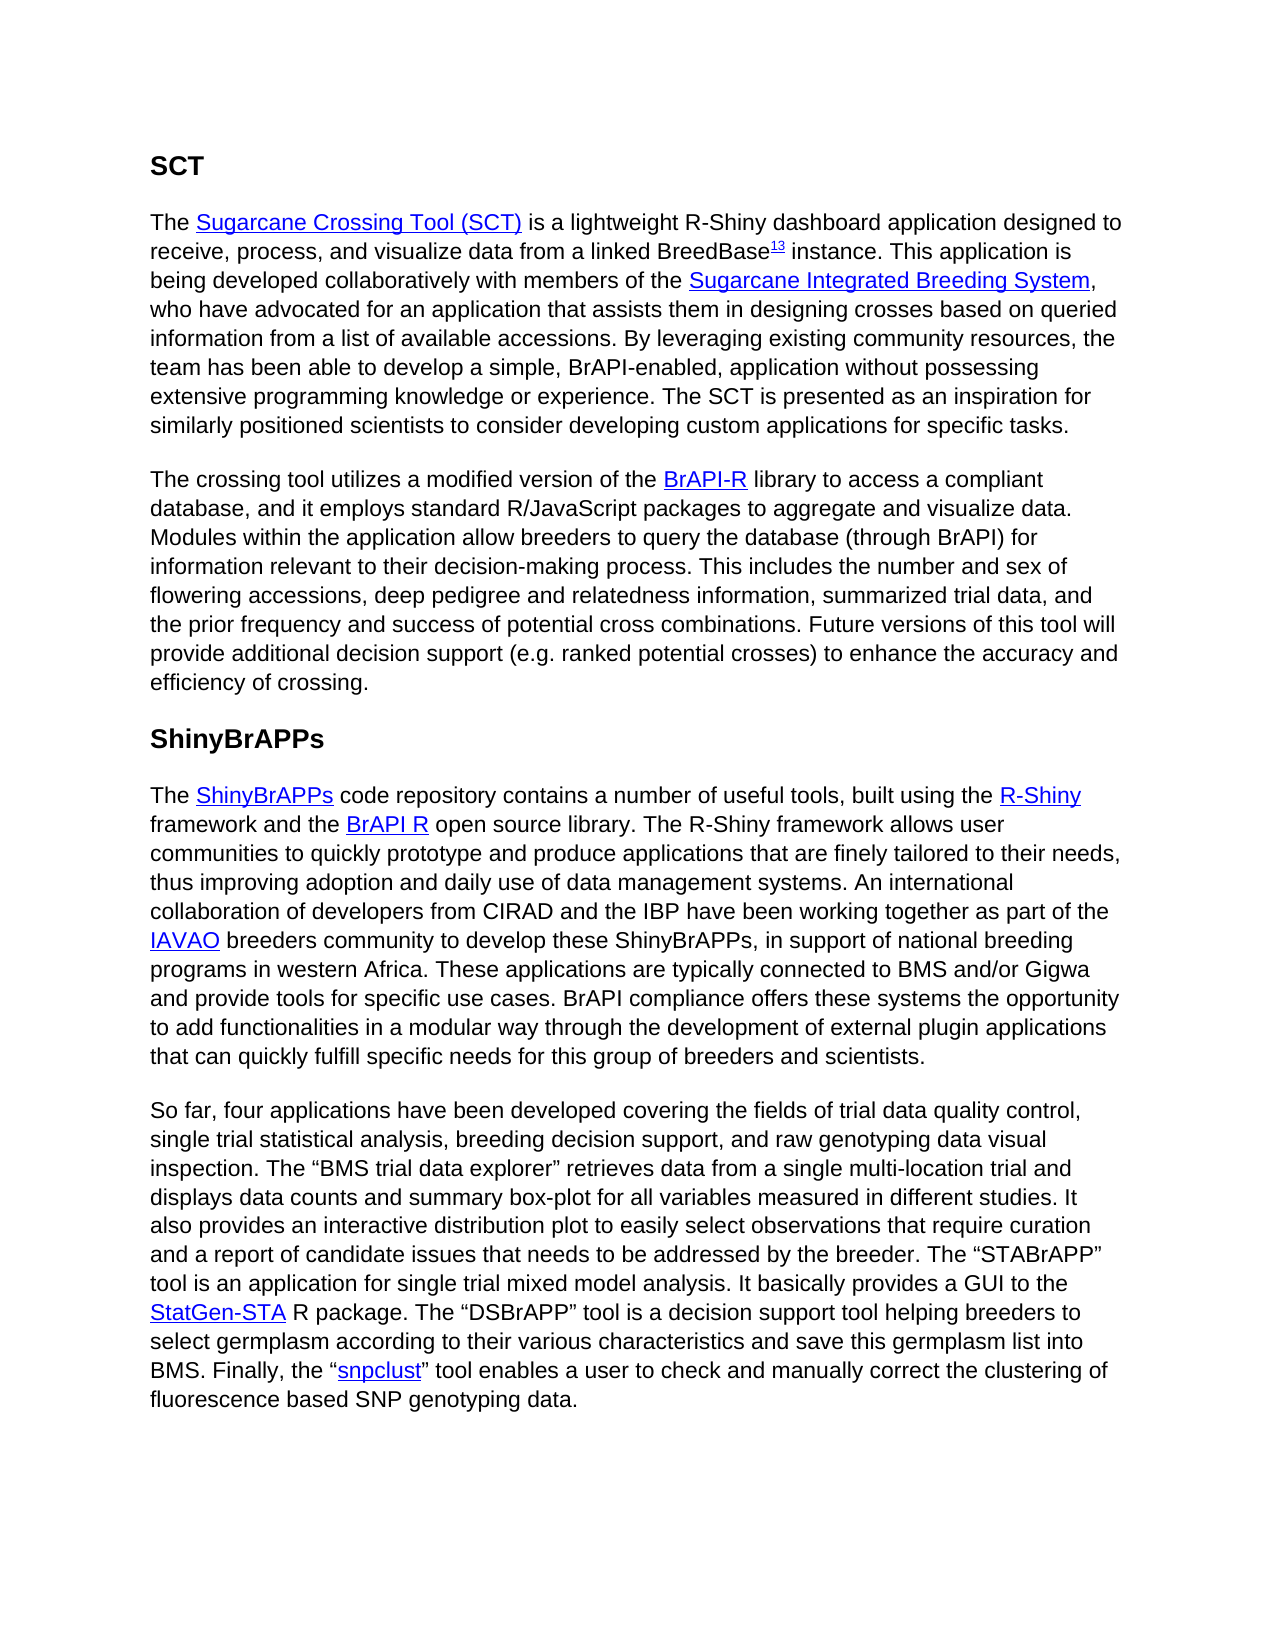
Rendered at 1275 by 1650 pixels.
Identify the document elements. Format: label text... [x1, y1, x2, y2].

text The ShinyBrAPPs code repository contains a number of useful tools, built using the R-Shiny framework and the BrAPI R open source library. The R-Shiny framework allows user communities to quickly prototype and produce applications that are finely tailored to their needs, thus improving adoption and daily use of data management systems. An international collaboration of developers from CIRAD and the IBP have been working together as part of the IAVAO breeders community to develop these ShinyBrAPPs, in support of national breeding programs in western Africa. These applications are typically connected to BMS and/or Gigwa and provide tools for specific use cases. BrAPI compliance offers these systems the opportunity to add functionalities in a modular way through the development of external plugin applications that can quickly fulfill specific needs for this group of breeders and scientists. [150, 782, 1125, 1069]
subtitle SCT [150, 150, 1125, 181]
text So far, four applications have been developed covering the fields of trial data quality control, single trial statistical analysis, breeding decision support, and raw genotyping data visual inspection. The “BMS trial data explorer” retrieves data from a single multi-location trial and displays data counts and summary box-plot for all variables measured in different studies. It also provides an interactive distribution plot to easily select observations that require curation and a report of candidate issues that needs to be addressed by the breeder. The “STABrAPP” tool is an application for single trial mixed model analysis. It basically provides a GUI to the StatGen-STA R package. The “DSBrAPP” tool is a decision support tool helping breeders to select germplasm according to their various characteristics and save this germplasm list into BMS. Finally, the “snpclust” tool enables a user to check and manually correct the clustering of fluorescence based SNP genotyping data. [150, 1097, 1125, 1413]
subtitle ShinyBrAPPs [150, 723, 1125, 754]
text The Sugarcane Crossing Tool (SCT) is a lightweight R-Shiny dashboard application designed to receive, process, and visualize data from a linked BreedBase13 instance. This application is being developed collaboratively with members of the Sugarcane Integrated Breeding System, who have advocated for an application that assists them in designing crosses based on queried information from a list of available accessions. By leveraging existing community resources, the team has been able to develop a simple, BrAPI-enabled, application without possessing extensive programming knowledge or experience. The SCT is presented as an inspiration for similarly positioned scientists to consider developing custom applications for specific tasks. [150, 209, 1125, 438]
text The crossing tool utilizes a modified version of the BrAPI-R library to access a compliant database, and it employs standard R/JavaScript packages to aggregate and visualize data. Modules within the application allow breeders to query the database (through BrAPI) for information relevant to their decision-making process. This includes the number and sex of flowering accessions, deep pedigree and relatedness information, summarized trial data, and the prior frequency and success of potential cross combinations. Future versions of this tool will provide additional decision support (e.g. ranked potential crosses) to enhance the accuracy and efficiency of crossing. [150, 466, 1125, 695]
